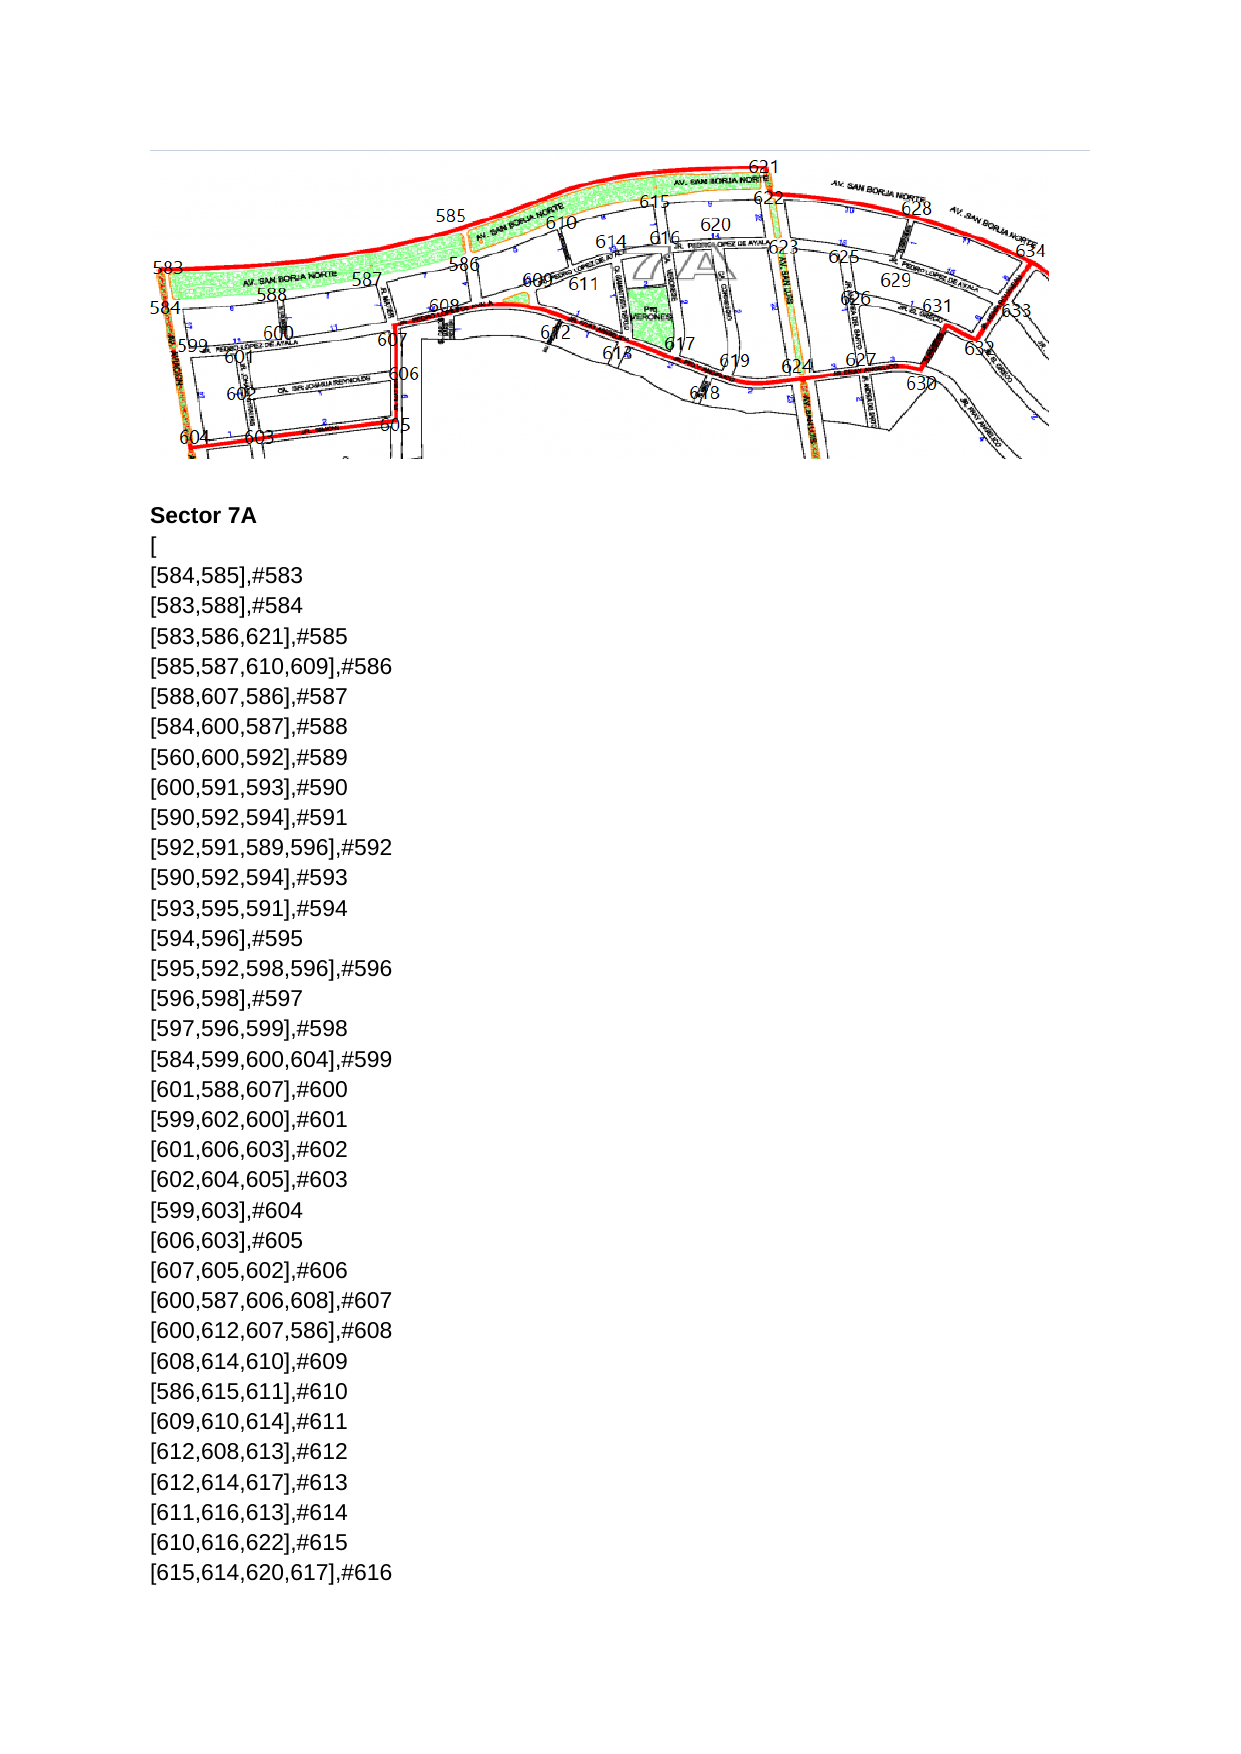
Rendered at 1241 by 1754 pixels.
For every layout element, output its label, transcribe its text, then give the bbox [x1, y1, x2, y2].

text [588,607,586],#587 [150, 683, 1090, 709]
text [607,605,602],#606 [150, 1257, 1090, 1283]
text [592,591,589,596],#592 [150, 834, 1090, 860]
text [600,591,593],#590 [150, 774, 1090, 800]
text [606,603],#605 [150, 1227, 1090, 1253]
text [584,599,600,604],#599 [150, 1046, 1090, 1072]
text [612,614,617],#613 [150, 1468, 1090, 1495]
text [615,614,620,617],#616 [150, 1559, 1090, 1585]
text [560,600,592],#589 [150, 743, 1090, 770]
picture [150, 150, 1091, 498]
text [597,596,599],#598 [150, 1015, 1090, 1042]
text [600,587,606,608],#607 [150, 1287, 1090, 1313]
text [609,610,614],#611 [150, 1408, 1090, 1434]
text [599,603],#604 [150, 1197, 1090, 1223]
text [600,612,607,586],#608 [150, 1317, 1090, 1344]
text [599,602,600],#601 [150, 1106, 1090, 1132]
text [585,587,610,609],#586 [150, 653, 1090, 679]
text [583,588],#584 [150, 592, 1090, 619]
text [584,600,587],#588 [150, 713, 1090, 739]
text Sector 7A [150, 502, 1090, 528]
text [ [150, 532, 1090, 558]
text [590,592,594],#593 [150, 864, 1090, 891]
text [594,596],#595 [150, 925, 1090, 951]
text [612,608,613],#612 [150, 1438, 1090, 1464]
text [586,615,611],#610 [150, 1378, 1090, 1404]
text [610,616,622],#615 [150, 1529, 1090, 1555]
text [593,595,591],#594 [150, 894, 1090, 921]
text [584,585],#583 [150, 562, 1090, 588]
text [595,592,598,596],#596 [150, 955, 1090, 981]
text [583,586,621],#585 [150, 623, 1090, 649]
text [602,604,605],#603 [150, 1166, 1090, 1193]
text [601,606,603],#602 [150, 1136, 1090, 1162]
text [590,592,594],#591 [150, 804, 1090, 830]
text [601,588,607],#600 [150, 1076, 1090, 1102]
text [608,614,610],#609 [150, 1348, 1090, 1374]
text [611,616,613],#614 [150, 1499, 1090, 1525]
text [596,598],#597 [150, 985, 1090, 1011]
